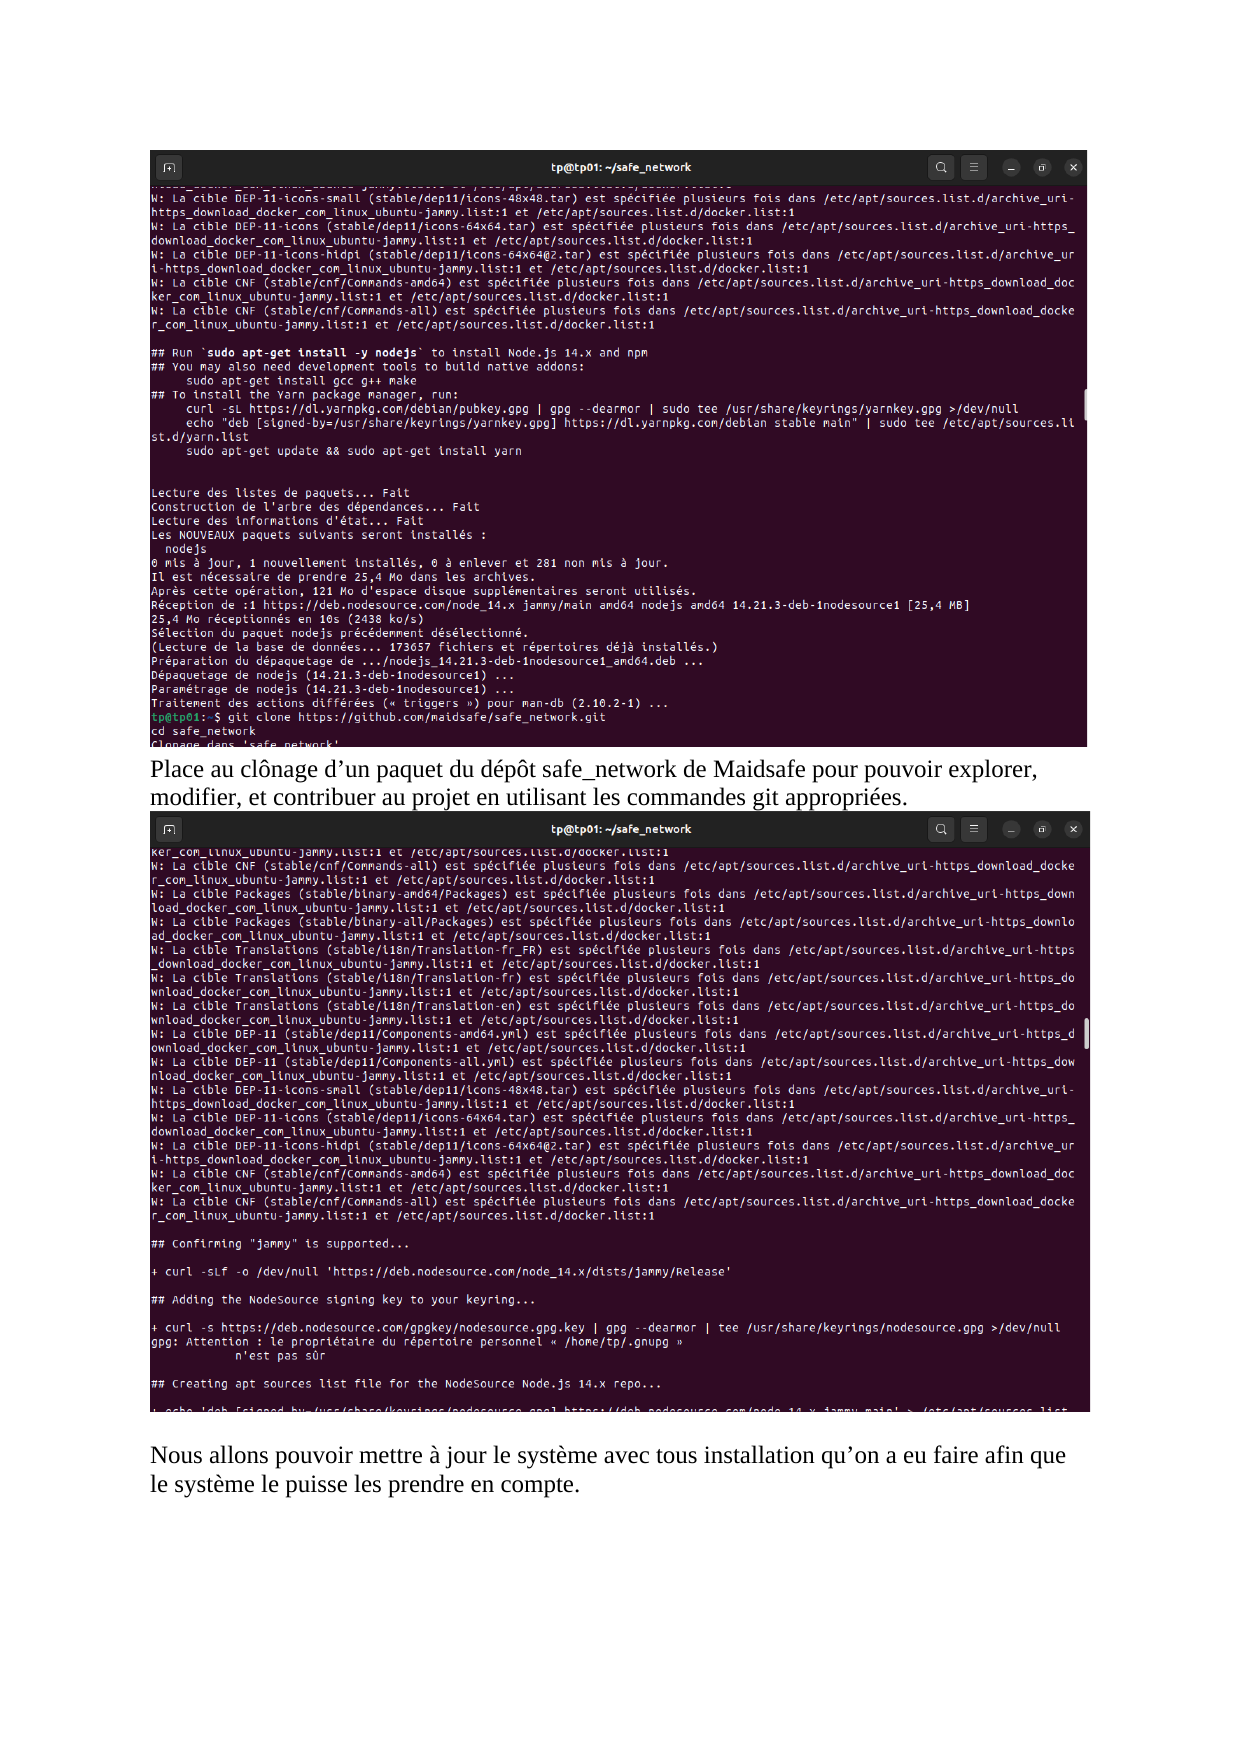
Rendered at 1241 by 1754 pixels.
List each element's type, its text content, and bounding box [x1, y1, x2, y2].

picture [150, 150, 1087, 747]
picture [150, 811, 1091, 1412]
text Nous allons pouvoir mettre à jour le système avec tous installation qu’on a eu faire afin que le système le puisse les prendre en compte. [150, 1441, 1090, 1498]
